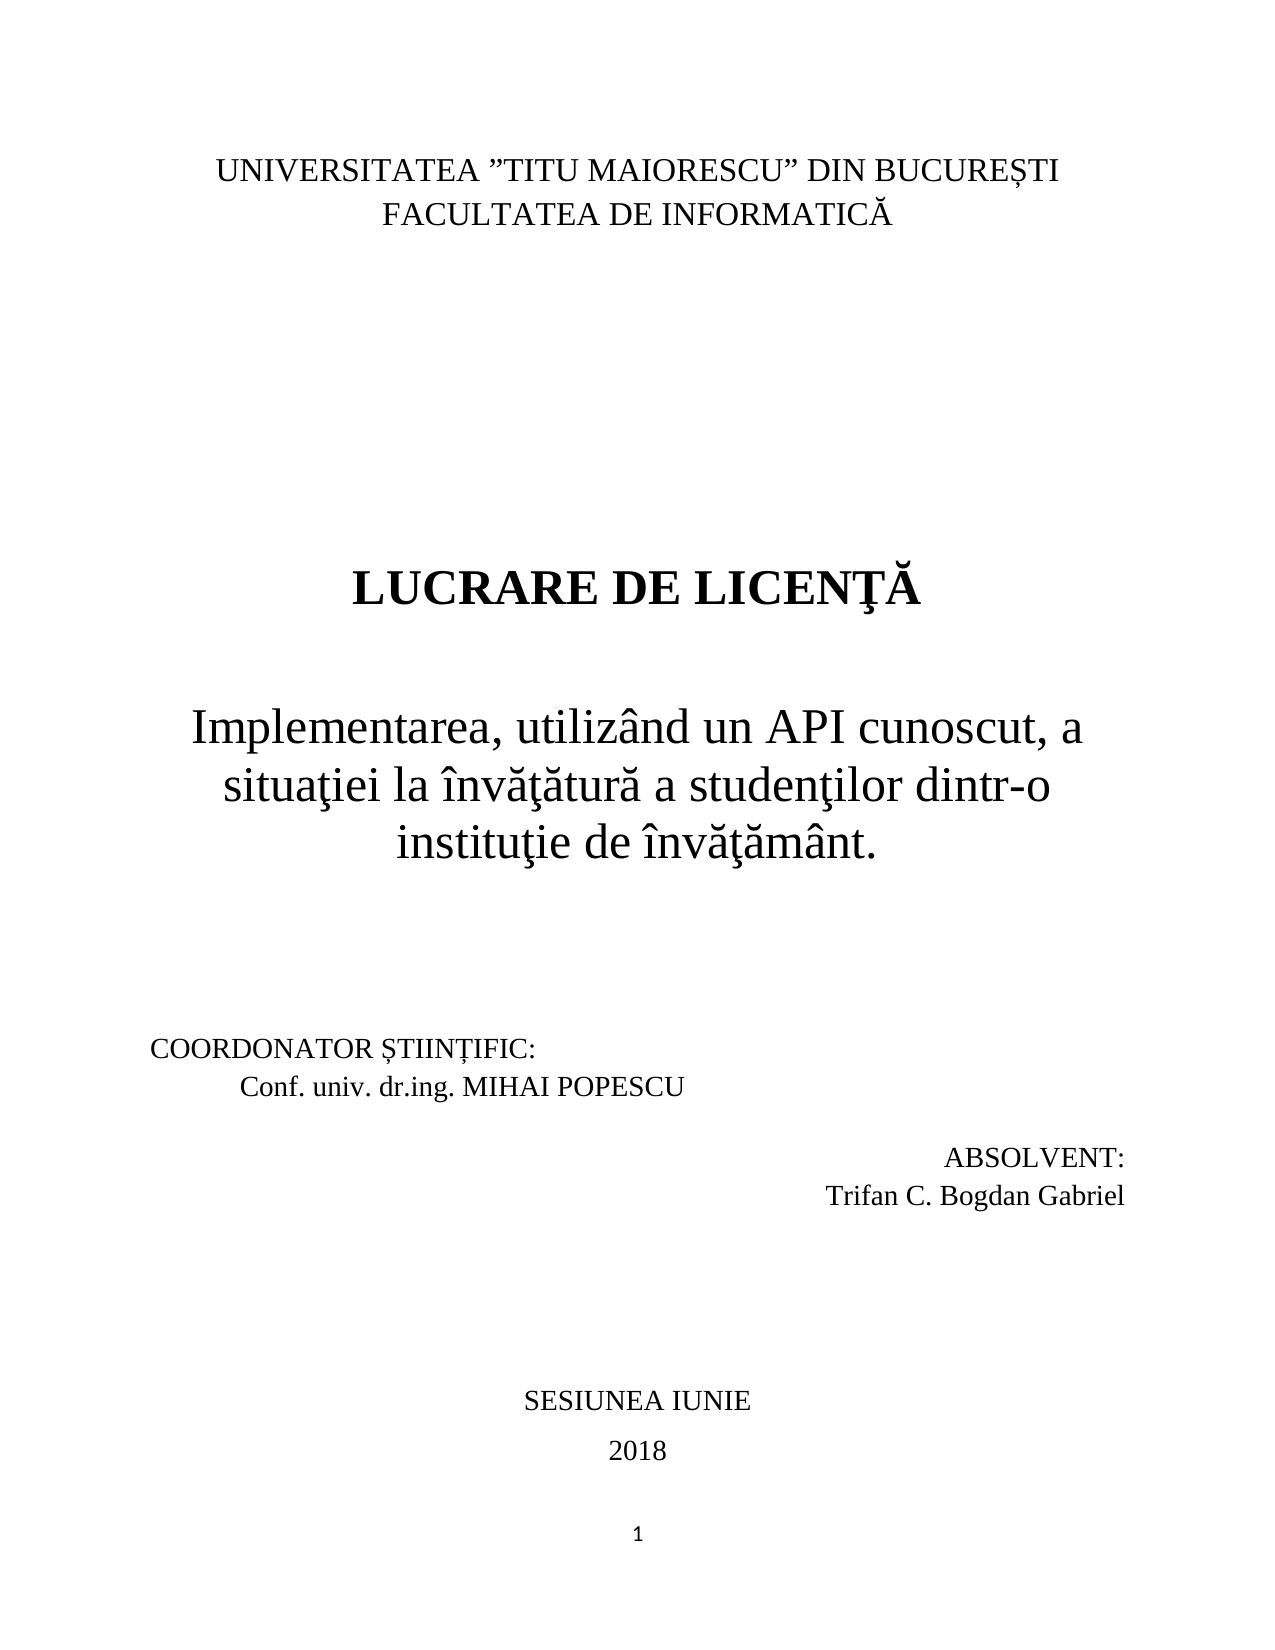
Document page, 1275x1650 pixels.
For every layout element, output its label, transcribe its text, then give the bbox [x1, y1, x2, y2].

text UNIVERSITATEA ”TITU MAIORESCU” DIN BUCUREȘTI [150, 150, 1125, 188]
text FACULTATEA DE INFORMATICĂ [150, 194, 1125, 232]
text LUCRARE DE LICENŢĂ [150, 558, 1125, 615]
text Implementarea, utilizând un API cunoscut, a situaţiei la învăţătură a studenţilor dintr-o instituţie de învăţământ. [150, 697, 1125, 869]
text SESIUNEA IUNIE [150, 1383, 1125, 1417]
text ABSOLVENT: [150, 1140, 1125, 1173]
text Trifan C. Bogdan Gabriel [150, 1178, 1125, 1212]
text 2018 [150, 1433, 1125, 1467]
text COORDONATOR ȘTIINȚIFIC: Conf. univ. dr.ing. MIHAI POPESCU [150, 1031, 1125, 1103]
